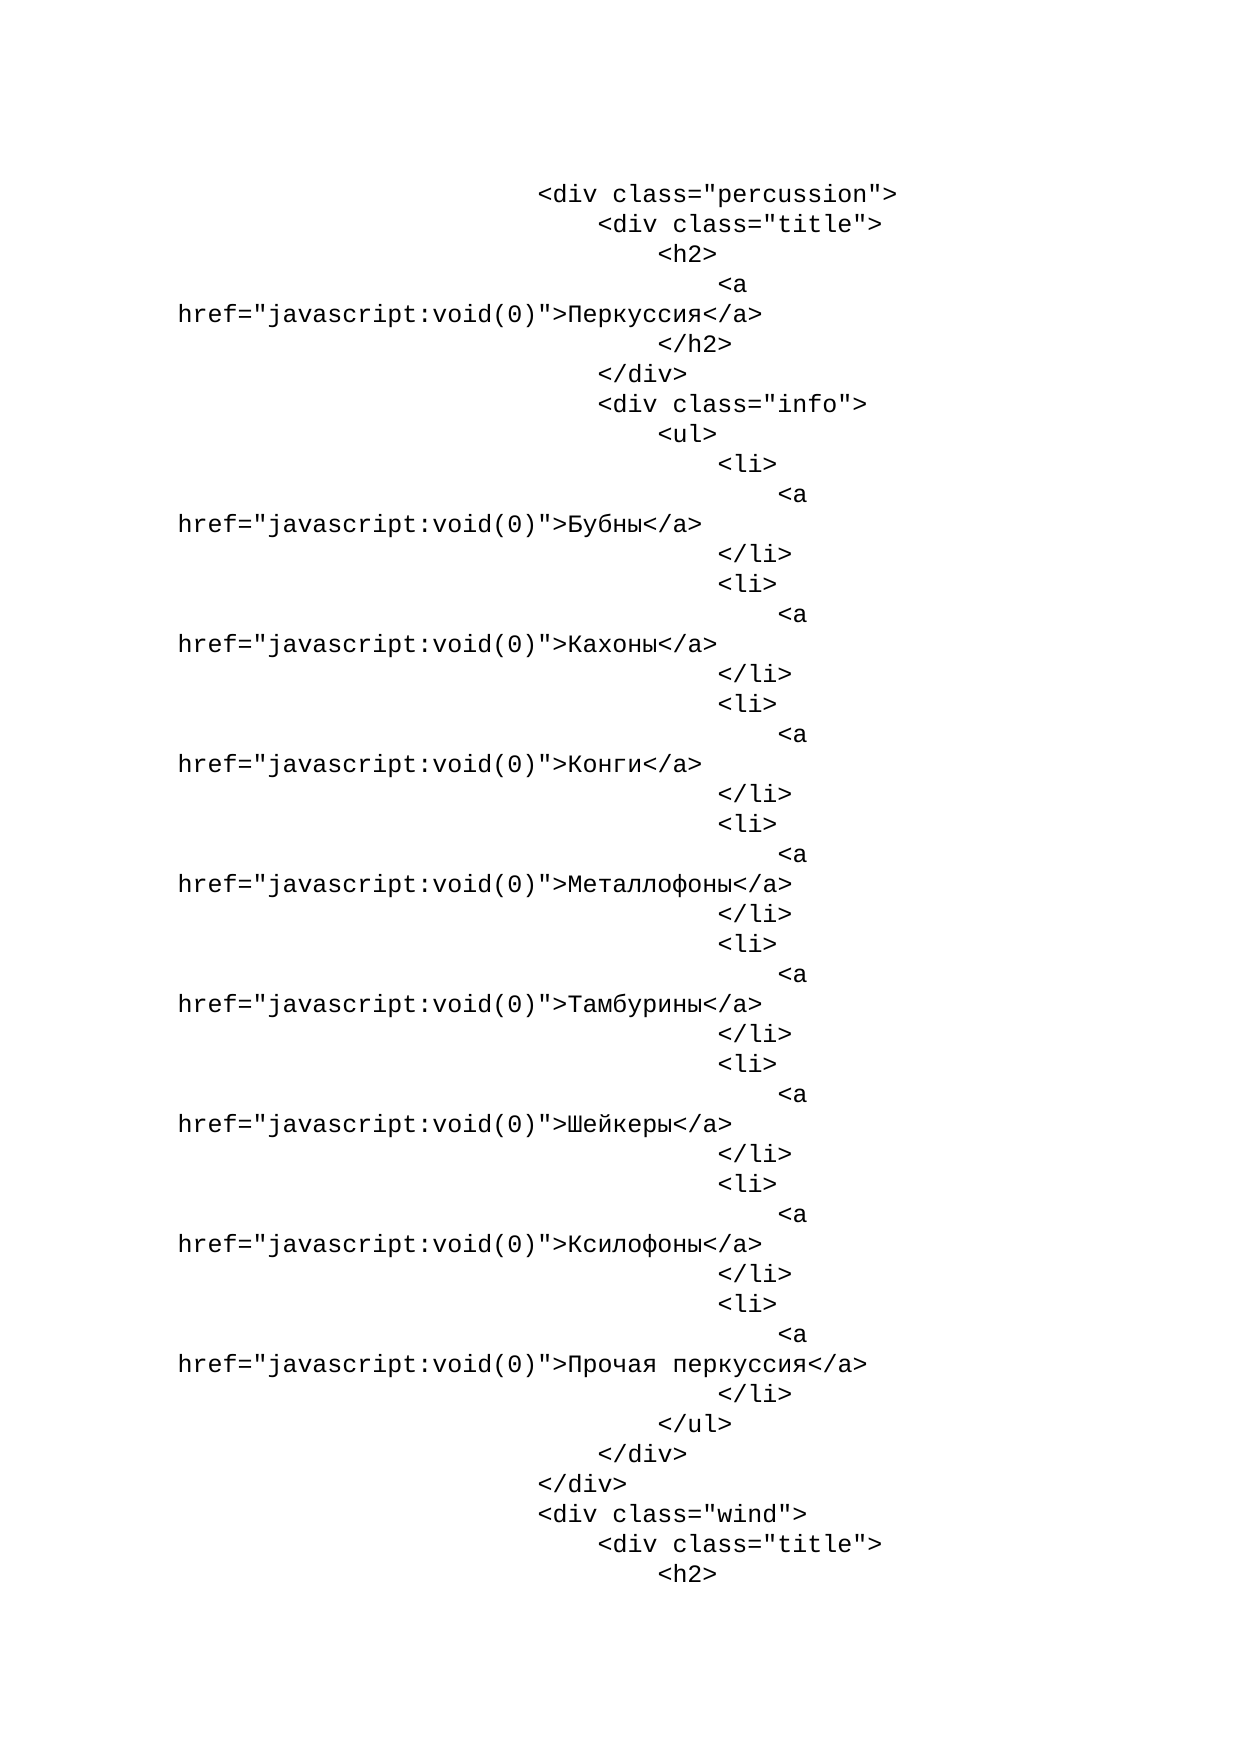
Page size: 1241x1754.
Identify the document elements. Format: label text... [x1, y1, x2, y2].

text <ul> [177, 421, 1152, 449]
text </div> [177, 1471, 1152, 1499]
text </li> [177, 1021, 1152, 1049]
text </div> [177, 361, 1152, 389]
text </li> [177, 1141, 1152, 1169]
text <h2> [177, 1561, 1152, 1589]
text <li> [177, 1291, 1152, 1319]
text <div class="title"> [177, 211, 1152, 239]
text <a href="javascript:void(0)">Кахоны</a> [177, 601, 1152, 659]
text <a href="javascript:void(0)">Прочая перкуссия</a> [177, 1321, 1152, 1379]
text <div class="percussion"> [177, 181, 1152, 209]
text <li> [177, 691, 1152, 719]
text <div class="title"> [177, 1531, 1152, 1559]
text <a href="javascript:void(0)">Бубны</a> [177, 481, 1152, 539]
text <a href="javascript:void(0)">Шейкеры</a> [177, 1081, 1152, 1139]
text </li> [177, 1261, 1152, 1289]
text </li> [177, 781, 1152, 809]
text </li> [177, 541, 1152, 569]
text </li> [177, 661, 1152, 689]
text <li> [177, 451, 1152, 479]
text <li> [177, 931, 1152, 959]
text </h2> [177, 331, 1152, 359]
text <a href="javascript:void(0)">Тамбурины</a> [177, 961, 1152, 1019]
text </div> [177, 1441, 1152, 1469]
text <a href="javascript:void(0)">Металлофоны</a> [177, 841, 1152, 899]
text <h2> [177, 241, 1152, 269]
text </li> [177, 901, 1152, 929]
text </ul> [177, 1411, 1152, 1439]
text <li> [177, 571, 1152, 599]
text <li> [177, 1171, 1152, 1199]
text <a href="javascript:void(0)">Ксилофоны</a> [177, 1201, 1152, 1259]
text <div class="wind"> [177, 1501, 1152, 1529]
text <a href="javascript:void(0)">Конги</a> [177, 721, 1152, 779]
text <li> [177, 1051, 1152, 1079]
text <li> [177, 811, 1152, 839]
text <a href="javascript:void(0)">Перкуссия</a> [177, 271, 1152, 329]
text </li> [177, 1381, 1152, 1409]
text <div class="info"> [177, 391, 1152, 419]
